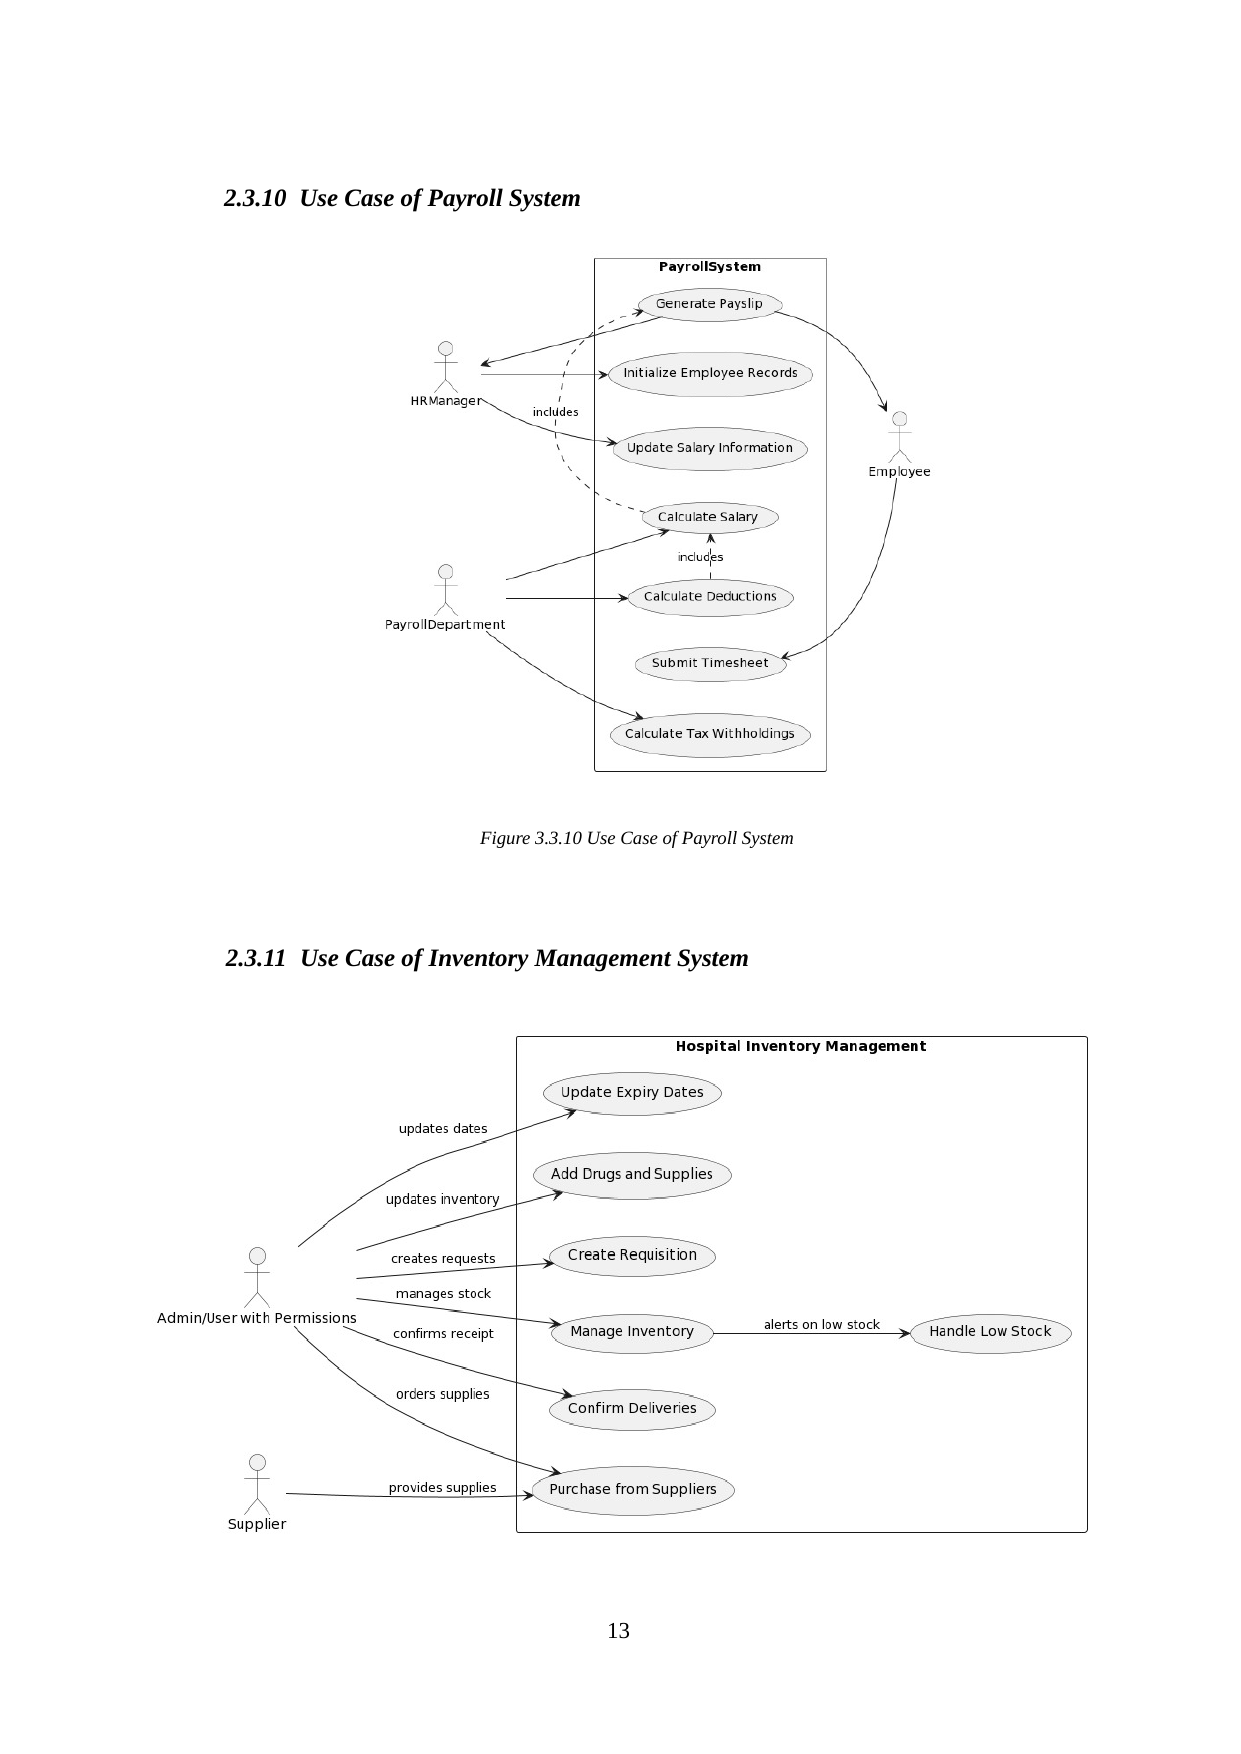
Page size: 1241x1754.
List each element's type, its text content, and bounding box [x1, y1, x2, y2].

subtitle Use Case of Payroll System [224, 183, 1090, 212]
subtitle Use Case of Inventory Management System [226, 943, 1090, 972]
picture [379, 251, 936, 775]
picture [151, 1029, 1091, 1538]
text Figure 3.3.10 Use Case of Payroll System [257, 827, 1017, 849]
